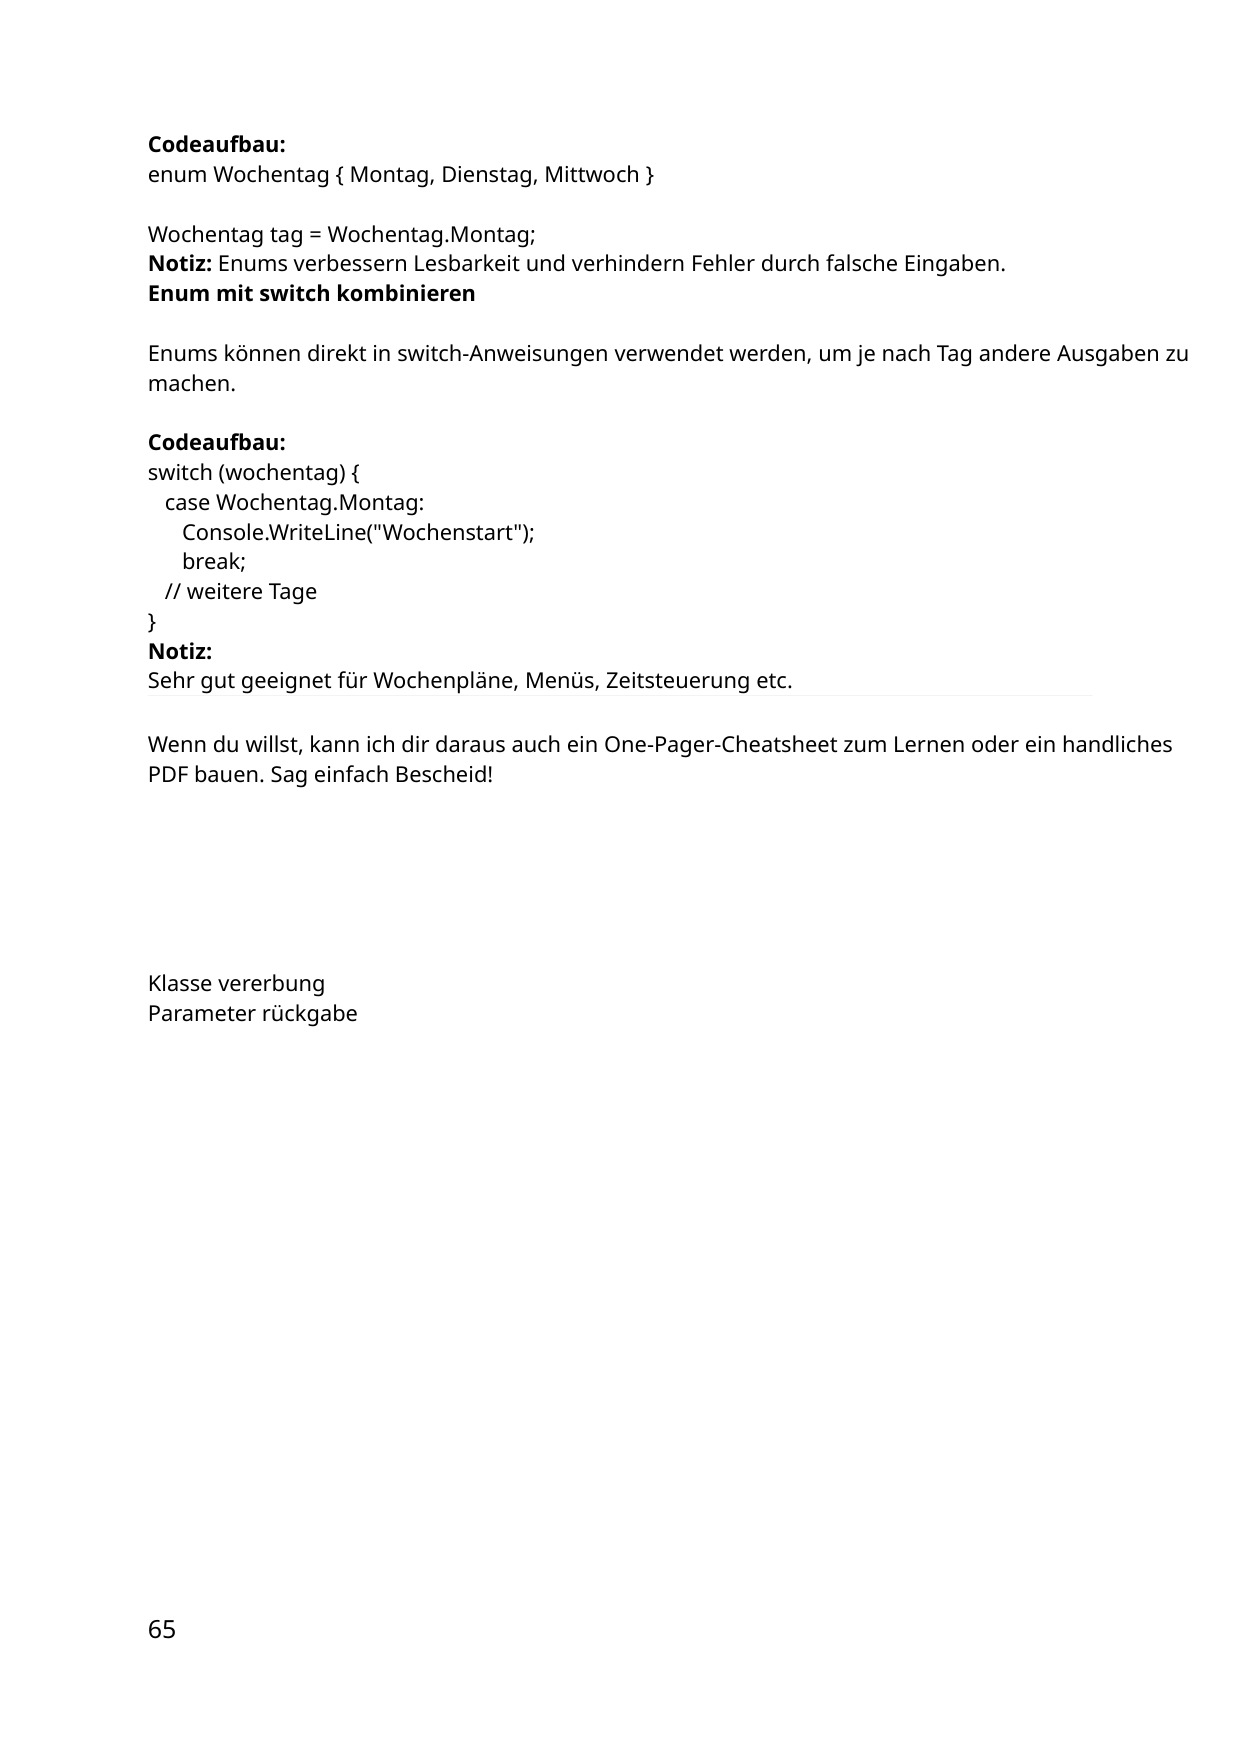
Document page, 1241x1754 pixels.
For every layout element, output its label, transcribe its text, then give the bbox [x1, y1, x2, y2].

text Notiz: [148, 636, 1211, 666]
text Enum mit switch kombinieren [148, 278, 1211, 308]
text enum Wochentag { Montag, Dienstag, Mittwoch } [148, 159, 1211, 189]
text } [148, 606, 1211, 636]
text // weitere Tage [148, 576, 1211, 606]
text switch (wochentag) { [148, 457, 1211, 487]
text Klasse vererbung [148, 968, 1211, 997]
text Console.WriteLine("Wochenstart"); [148, 517, 1211, 546]
text Parameter rückgabe [148, 997, 1211, 1027]
text Sehr gut geeignet für Wochenpläne, Menüs, Zeitsteuerung etc. [148, 666, 1211, 695]
text break; [148, 546, 1211, 576]
text Notiz: Enums verbessern Lesbarkeit und verhindern Fehler durch falsche Eingaben. [148, 248, 1211, 278]
text Wochentag tag = Wochentag.Montag; [148, 219, 1211, 248]
text Codeaufbau: [148, 129, 1211, 159]
text Enums können direkt in switch-Anweisungen verwendet werden, um je nach Tag andere Ausgaben zu machen. [148, 338, 1211, 397]
text Wenn du willst, kann ich dir daraus auch ein One-Pager-Cheatsheet zum Lernen oder ein handliches PDF bauen. Sag einfach Bescheid! [148, 729, 1211, 789]
text Codeaufbau: [148, 427, 1211, 457]
text case Wochentag.Montag: [148, 487, 1211, 517]
